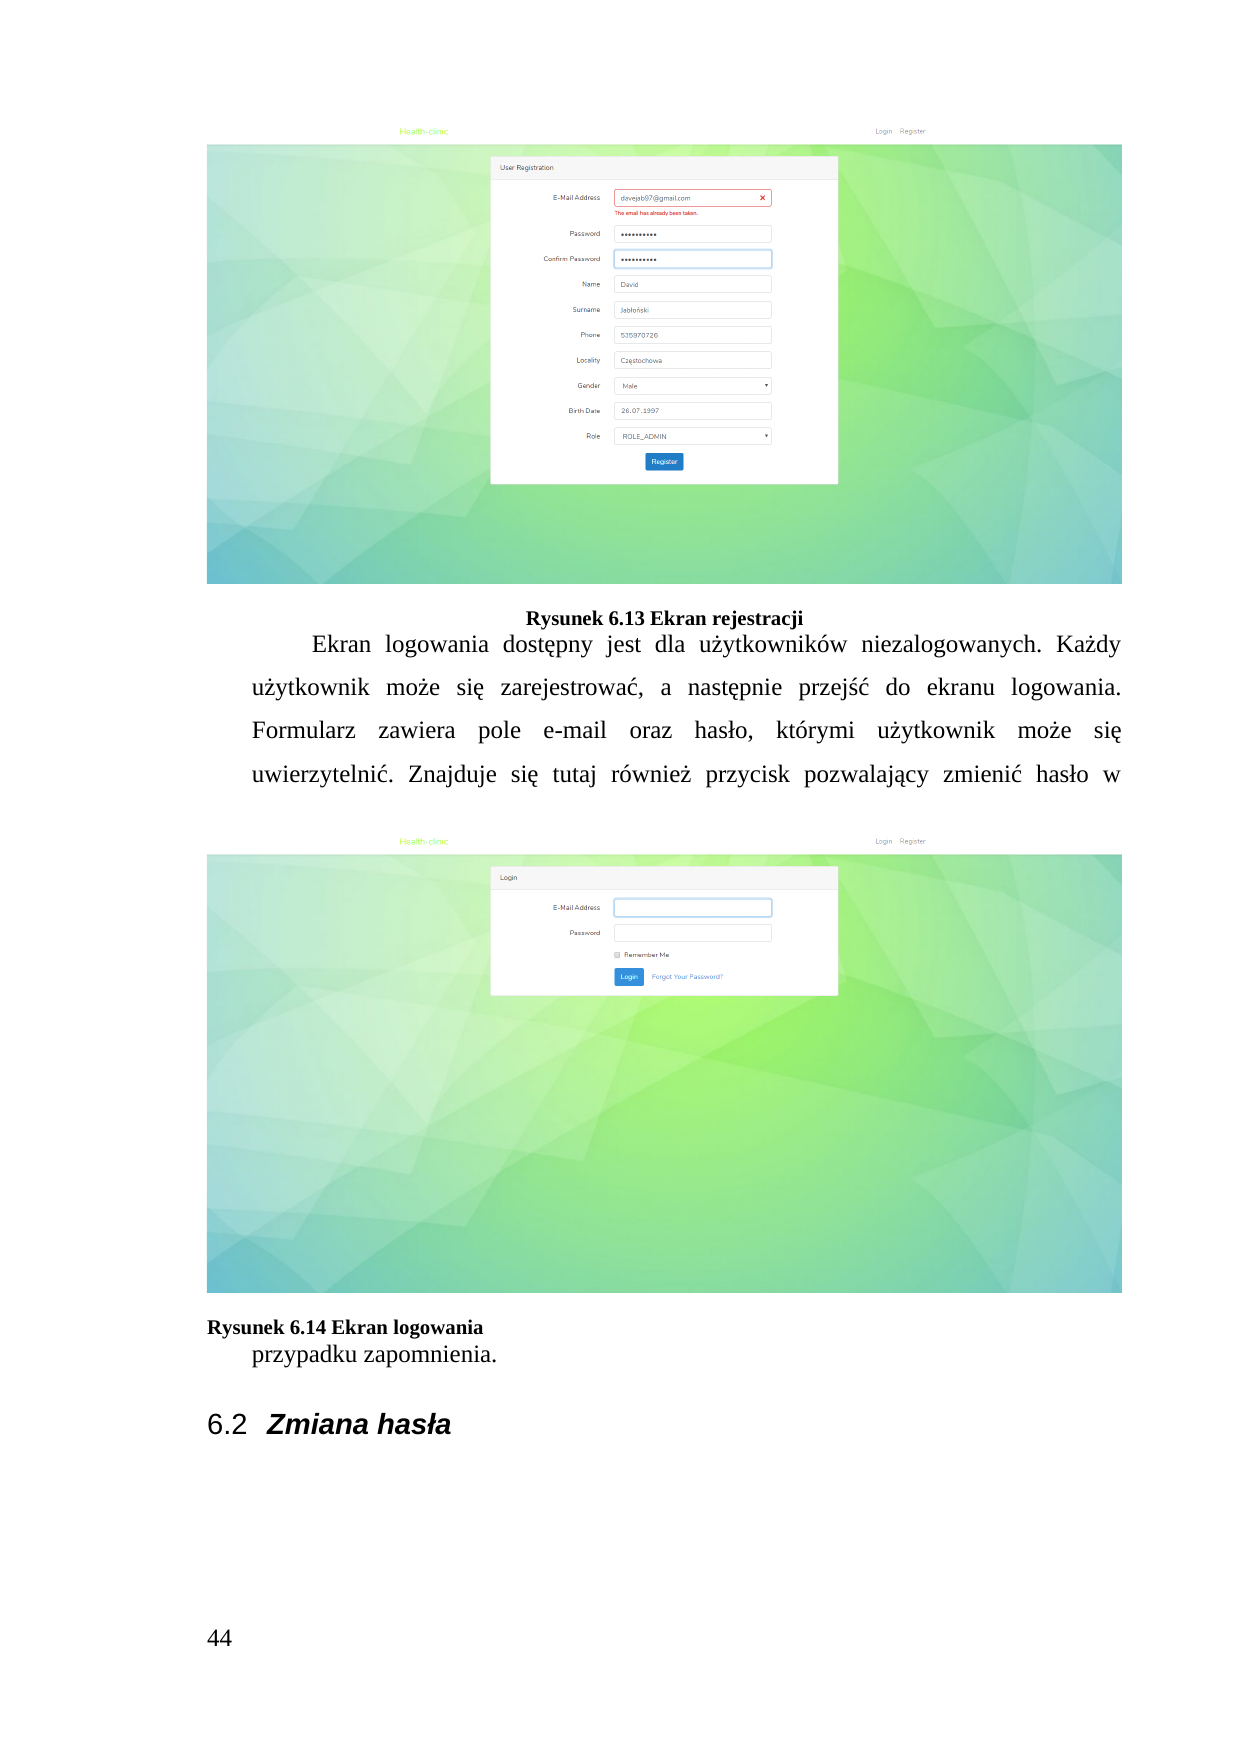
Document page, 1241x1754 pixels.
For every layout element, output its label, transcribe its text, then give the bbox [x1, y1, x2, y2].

subtitle Zmiana hasła [207, 1407, 1122, 1441]
text Ekran logowania dostępny jest dla użytkowników niezalogowanych. Każdy użytkownik może się zarejestrować, a następnie przejść do ekranu logowania. Formularz zawiera pole e-mail oraz hasło, którymi użytkownik może się uwierzytelnić. Znajduje się tutaj również przycisk pozwalający zmienić hasło w przypadku zapomnienia. [252, 1339, 1122, 1368]
picture [206, 828, 1122, 1293]
picture [206, 118, 1122, 584]
text Ekran logowania dostępny jest dla użytkowników niezalogowanych. Każdy użytkownik może się zarejestrować, a następnie przejść do ekranu logowania. Formularz zawiera pole e-mail oraz hasło, którymi użytkownik może się uwierzytelnić. Znajduje się tutaj również przycisk pozwalający zmienić hasło w przypadku zapomnienia. [252, 630, 1122, 828]
